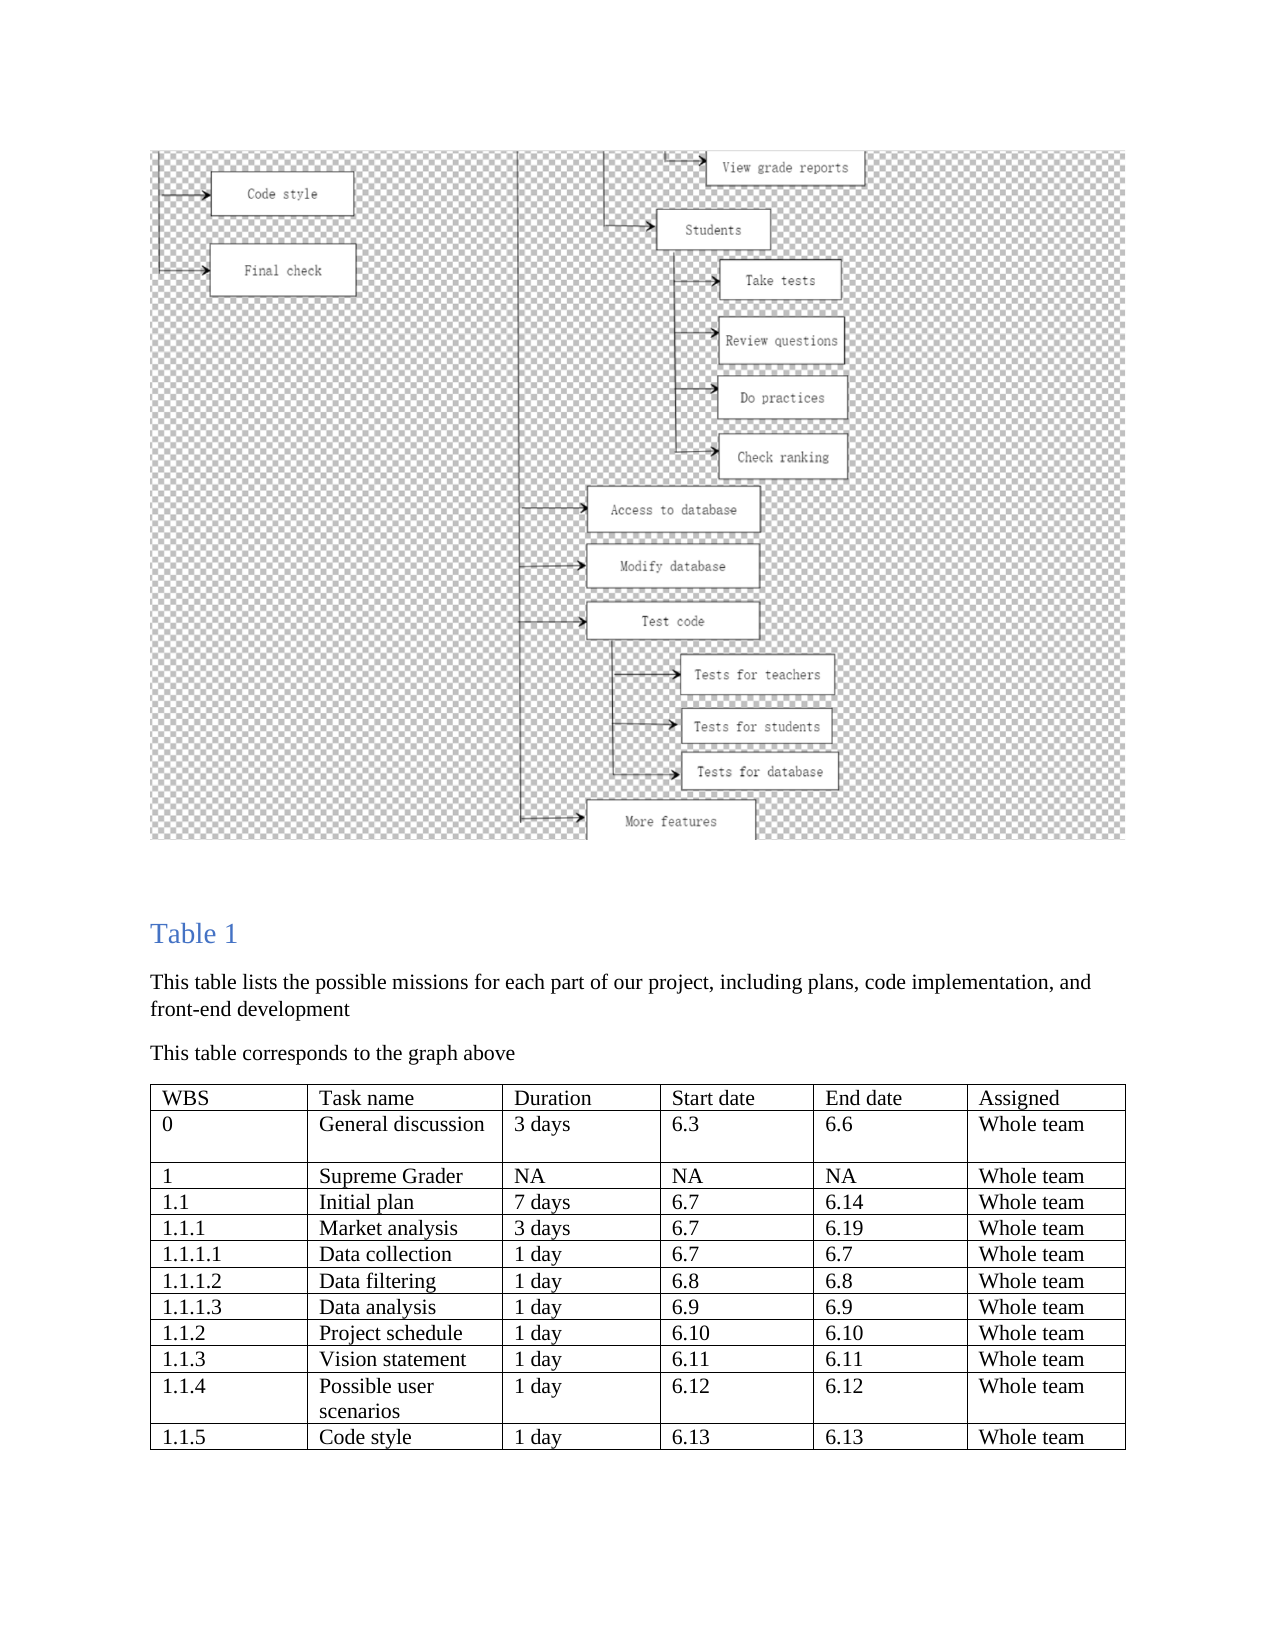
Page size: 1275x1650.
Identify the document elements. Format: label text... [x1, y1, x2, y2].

picture [150, 150, 1125, 840]
table_cell Whole team [968, 1424, 1125, 1449]
table_cell 6.14 [814, 1189, 967, 1214]
table_header Task name [308, 1085, 502, 1110]
text This table corresponds to the graph above [150, 1040, 1125, 1066]
table_cell 6.7 [661, 1241, 813, 1267]
table_cell Whole team [968, 1346, 1125, 1372]
table_cell 3 days [503, 1111, 660, 1162]
table_cell Whole team [968, 1241, 1125, 1267]
table_cell Data filtering [308, 1268, 502, 1293]
table_cell Project schedule [308, 1320, 502, 1345]
table_cell 6.10 [814, 1320, 967, 1345]
table_cell 1 day [503, 1373, 660, 1423]
table_cell 6.6 [814, 1111, 967, 1162]
table_cell Whole team [968, 1111, 1125, 1162]
table_cell NA [503, 1163, 660, 1188]
table_cell 1 day [503, 1241, 660, 1267]
text This table lists the possible missions for each part of our project, including plans, code implementation, and front-end development [150, 969, 1125, 1022]
table_cell 1 day [503, 1424, 660, 1449]
table_cell 6.13 [661, 1424, 813, 1449]
table_cell Whole team [968, 1215, 1125, 1240]
table_cell 6.9 [661, 1294, 813, 1319]
table_cell 6.11 [661, 1346, 813, 1372]
table_cell 6.19 [814, 1215, 967, 1240]
table_cell 6.11 [814, 1346, 967, 1372]
table_cell 1 day [503, 1268, 660, 1293]
table_cell Whole team [968, 1189, 1125, 1214]
table_cell 6.13 [814, 1424, 967, 1449]
table_cell 3 days [503, 1215, 660, 1240]
table_cell 1 day [503, 1346, 660, 1372]
table_cell Initial plan [308, 1189, 502, 1214]
table_header End date [814, 1085, 967, 1110]
table_cell Vision statement [308, 1346, 502, 1372]
table_cell 1 day [503, 1320, 660, 1345]
table_cell 6.9 [814, 1294, 967, 1319]
table_cell NA [814, 1163, 967, 1188]
table_cell 1.1.1 [151, 1215, 307, 1240]
table_cell NA [661, 1163, 813, 1188]
table_cell 6.12 [661, 1373, 813, 1423]
table_cell 6.3 [661, 1111, 813, 1162]
table_cell 1.1 [151, 1189, 307, 1214]
table_cell 6.12 [814, 1373, 967, 1423]
table_header Duration [503, 1085, 660, 1110]
table_cell 1.1.3 [151, 1346, 307, 1372]
table_cell 1.1.4 [151, 1373, 307, 1423]
table_cell Whole team [968, 1163, 1125, 1188]
table_cell 1.1.2 [151, 1320, 307, 1345]
table_cell Possible user scenarios [308, 1373, 502, 1423]
table_cell 1.1.5 [151, 1424, 307, 1449]
table_cell Whole team [968, 1373, 1125, 1423]
table_cell Whole team [968, 1320, 1125, 1345]
text Table 1 [150, 916, 1125, 950]
table_cell 1 [151, 1163, 307, 1188]
table_cell 1.1.1.1 [151, 1241, 307, 1267]
table_cell Supreme Grader [308, 1163, 502, 1188]
table_cell 6.7 [661, 1215, 813, 1240]
table_cell Code style [308, 1424, 502, 1449]
table_cell 6.7 [661, 1189, 813, 1214]
table_cell 1.1.1.2 [151, 1268, 307, 1293]
table_cell 6.7 [814, 1241, 967, 1267]
table_cell Market analysis [308, 1215, 502, 1240]
table_cell 1 day [503, 1294, 660, 1319]
table_cell 0 [151, 1111, 307, 1162]
table_header Start date [661, 1085, 813, 1110]
table_cell Data collection [308, 1241, 502, 1267]
table_cell 6.10 [661, 1320, 813, 1345]
table_header WBS [151, 1085, 307, 1110]
table_cell 6.8 [661, 1268, 813, 1293]
table_cell 1.1.1.3 [151, 1294, 307, 1319]
table_cell 6.8 [814, 1268, 967, 1293]
table_cell 7 days [503, 1189, 660, 1214]
table_cell Whole team [968, 1294, 1125, 1319]
table_cell Whole team [968, 1268, 1125, 1293]
table_cell General discussion [308, 1111, 502, 1162]
table_cell Data analysis [308, 1294, 502, 1319]
table_header Assigned [968, 1085, 1125, 1110]
